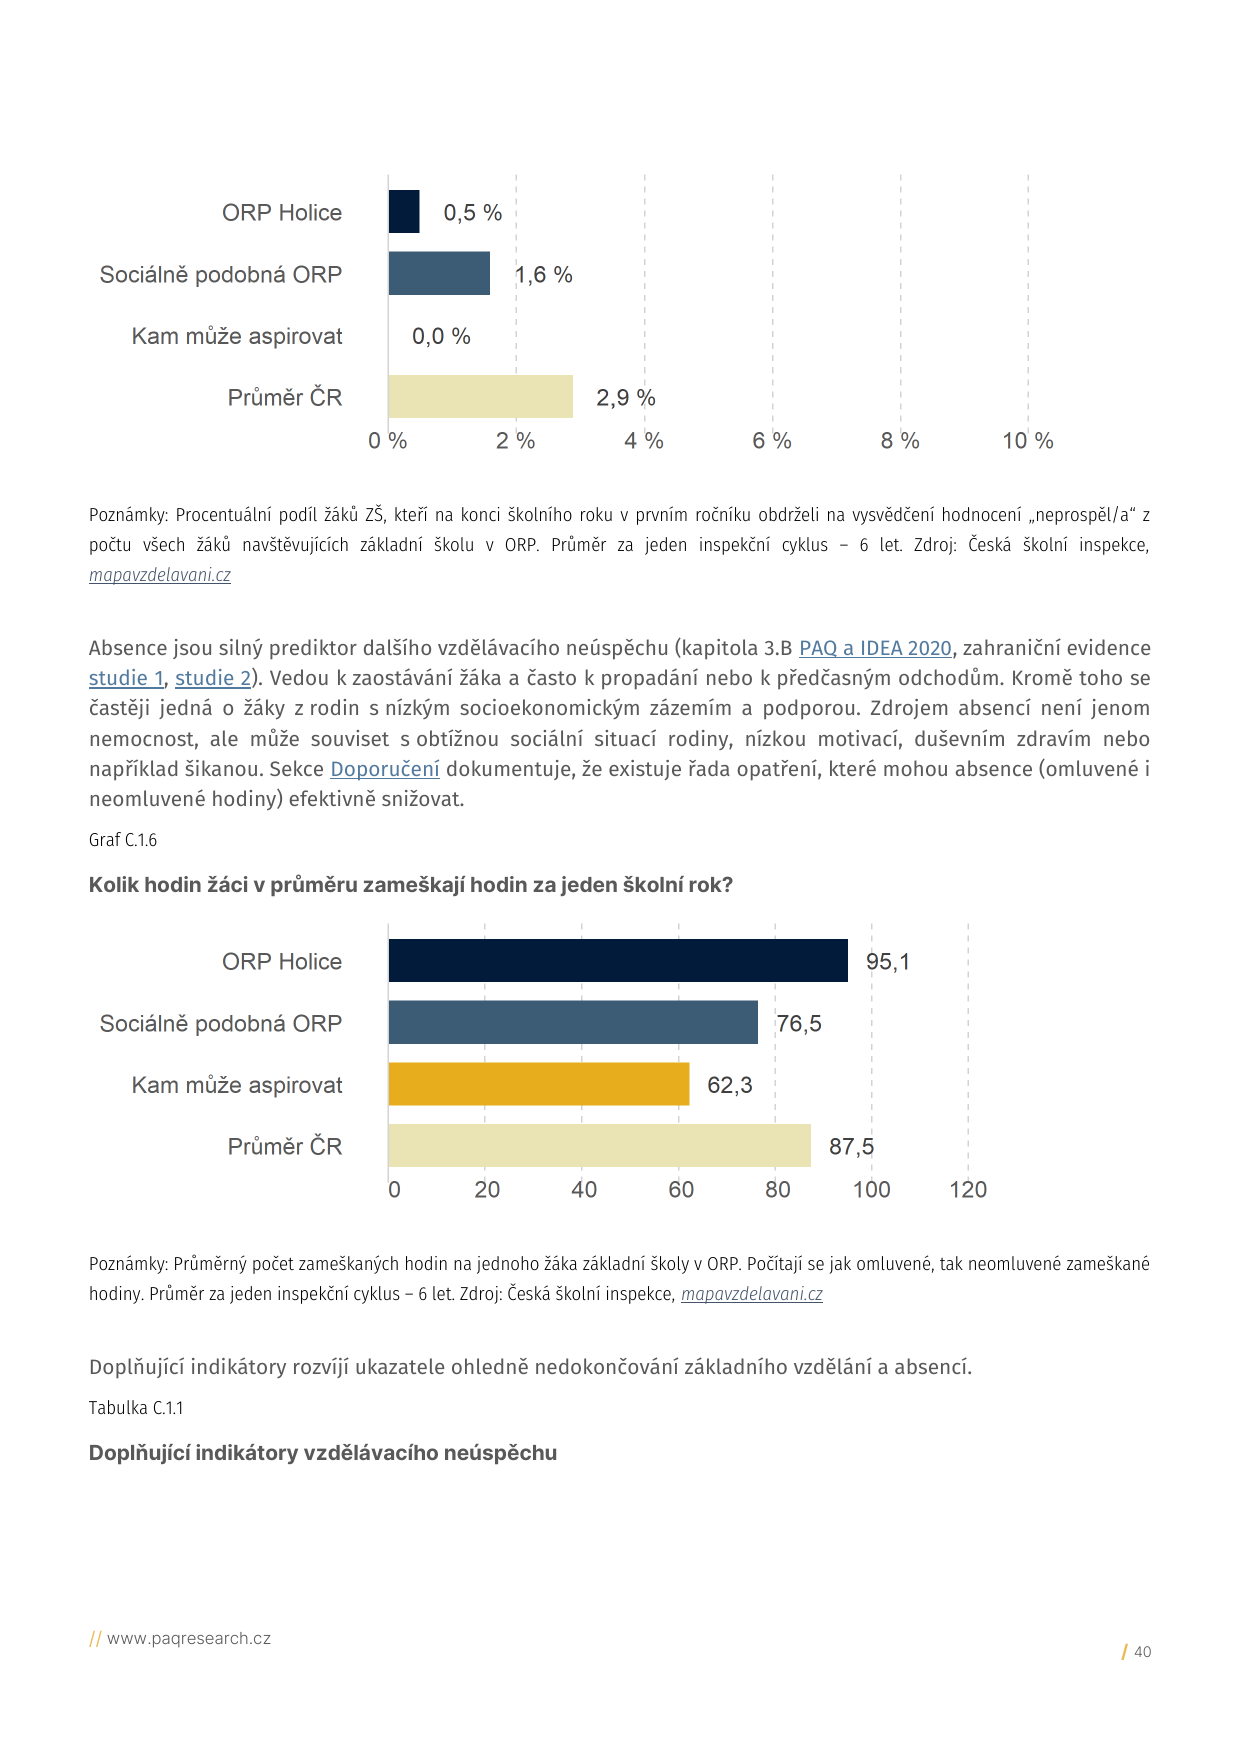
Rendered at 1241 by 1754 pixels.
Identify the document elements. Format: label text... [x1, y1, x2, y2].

text Tabulka C.1.1 [89, 1397, 1152, 1419]
text Doplňující indikátory vzdělávacího neúspěchu [89, 1435, 1152, 1465]
picture [88, 147, 1139, 480]
text Poznámky: Procentuální podíl žáků ZŠ, kteří na konci školního roku v prvním ročníku obdrželi na vysvědčení hodnocení „neprospěl/a“ z počtu všech žáků navštěvujících základní školu v ORP. Průměr za jeden inspekční cyklus – 6 let. Zdroj: Česká školní inspekce, mapavzdelavani.cz [89, 496, 1152, 586]
text Absence jsou silný prediktor dalšího vzdělávacího neúspěchu (kapitola 3.B PAQ a IDEA 2020, zahraniční evidence studie 1, studie 2). Vedou k zaostávání žáka a často k propadání nebo k předčasným odchodům. Kromě toho se častěji jedná o žáky z rodin s nízkým socioekonomickým zázemím a podporou. Zdrojem absencí není jenom nemocnost, ale může souviset s obtížnou sociální situací rodiny, nízkou motivací, duševním zdravím nebo například šikanou. Sekce Doporučení dokumentuje, že existuje řada opatření, které mohou absence (omluvené i neomluvené hodiny) efektivně snižovat. [89, 631, 1152, 812]
text Kolik hodin žáci v průměru zameškají hodin za jeden školní rok? [89, 867, 1152, 897]
text Poznámky: Průměrný počet zameškaných hodin na jednoho žáka základní školy v ORP. Počítají se jak omluvené, tak neomluvené zameškané hodiny. Průměr za jeden inspekční cyklus – 6 let. Zdroj: Česká školní inspekce, mapavzdelavani.cz [89, 1245, 1152, 1306]
text Doplňující indikátory rozvíjí ukazatele ohledně nedokončování základního vzdělání a absencí. [89, 1350, 1152, 1380]
text Graf C.1.6 [89, 828, 1152, 851]
picture [88, 897, 1139, 1229]
